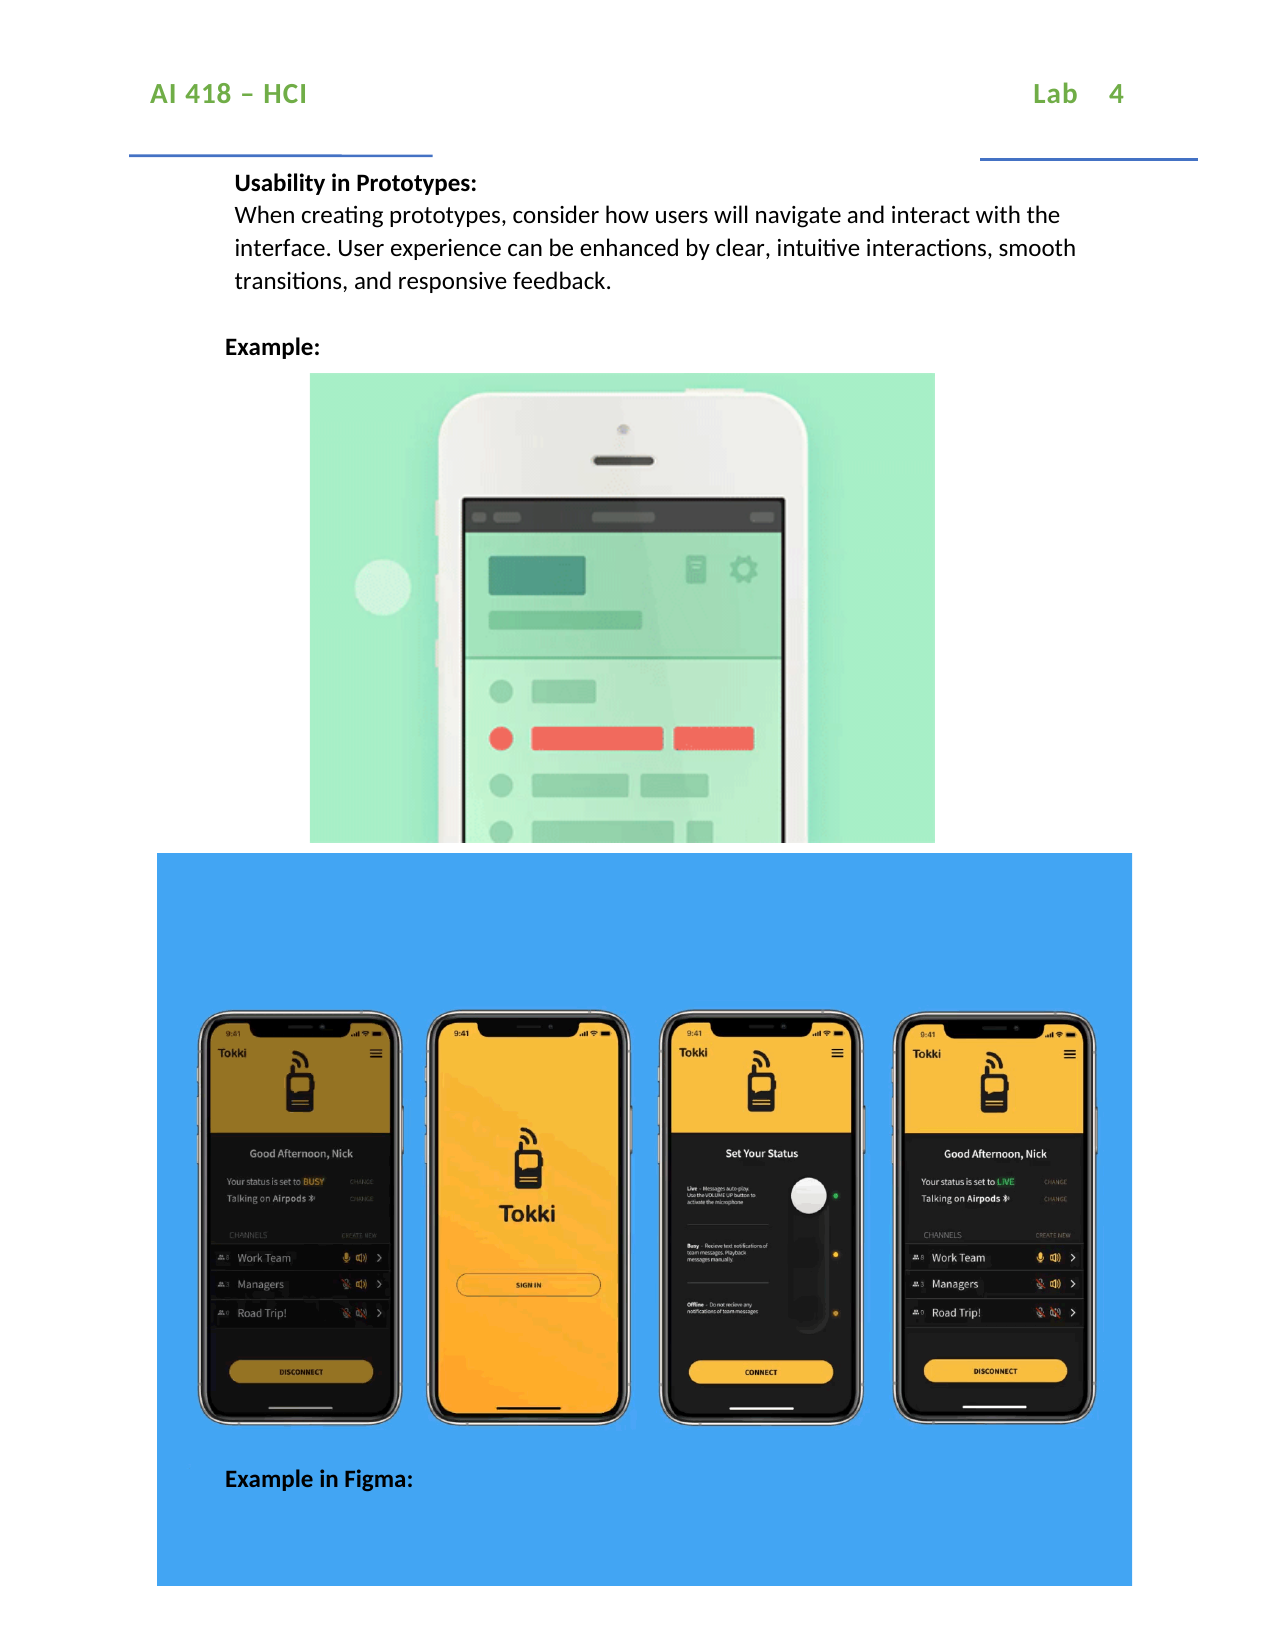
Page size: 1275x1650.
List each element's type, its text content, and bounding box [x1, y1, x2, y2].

list Usability in Prototypes: [234, 167, 1125, 197]
picture [309, 373, 935, 843]
list Example in Figma: [225, 1463, 1125, 1494]
list When creating prototypes, consider how users will navigate and interact with the interface. User experience can be enhanced by clear, intuitive interactions, smooth transitions, and responsive feedback. [234, 199, 1125, 296]
picture [157, 853, 1133, 1586]
list Example: [225, 331, 1125, 362]
